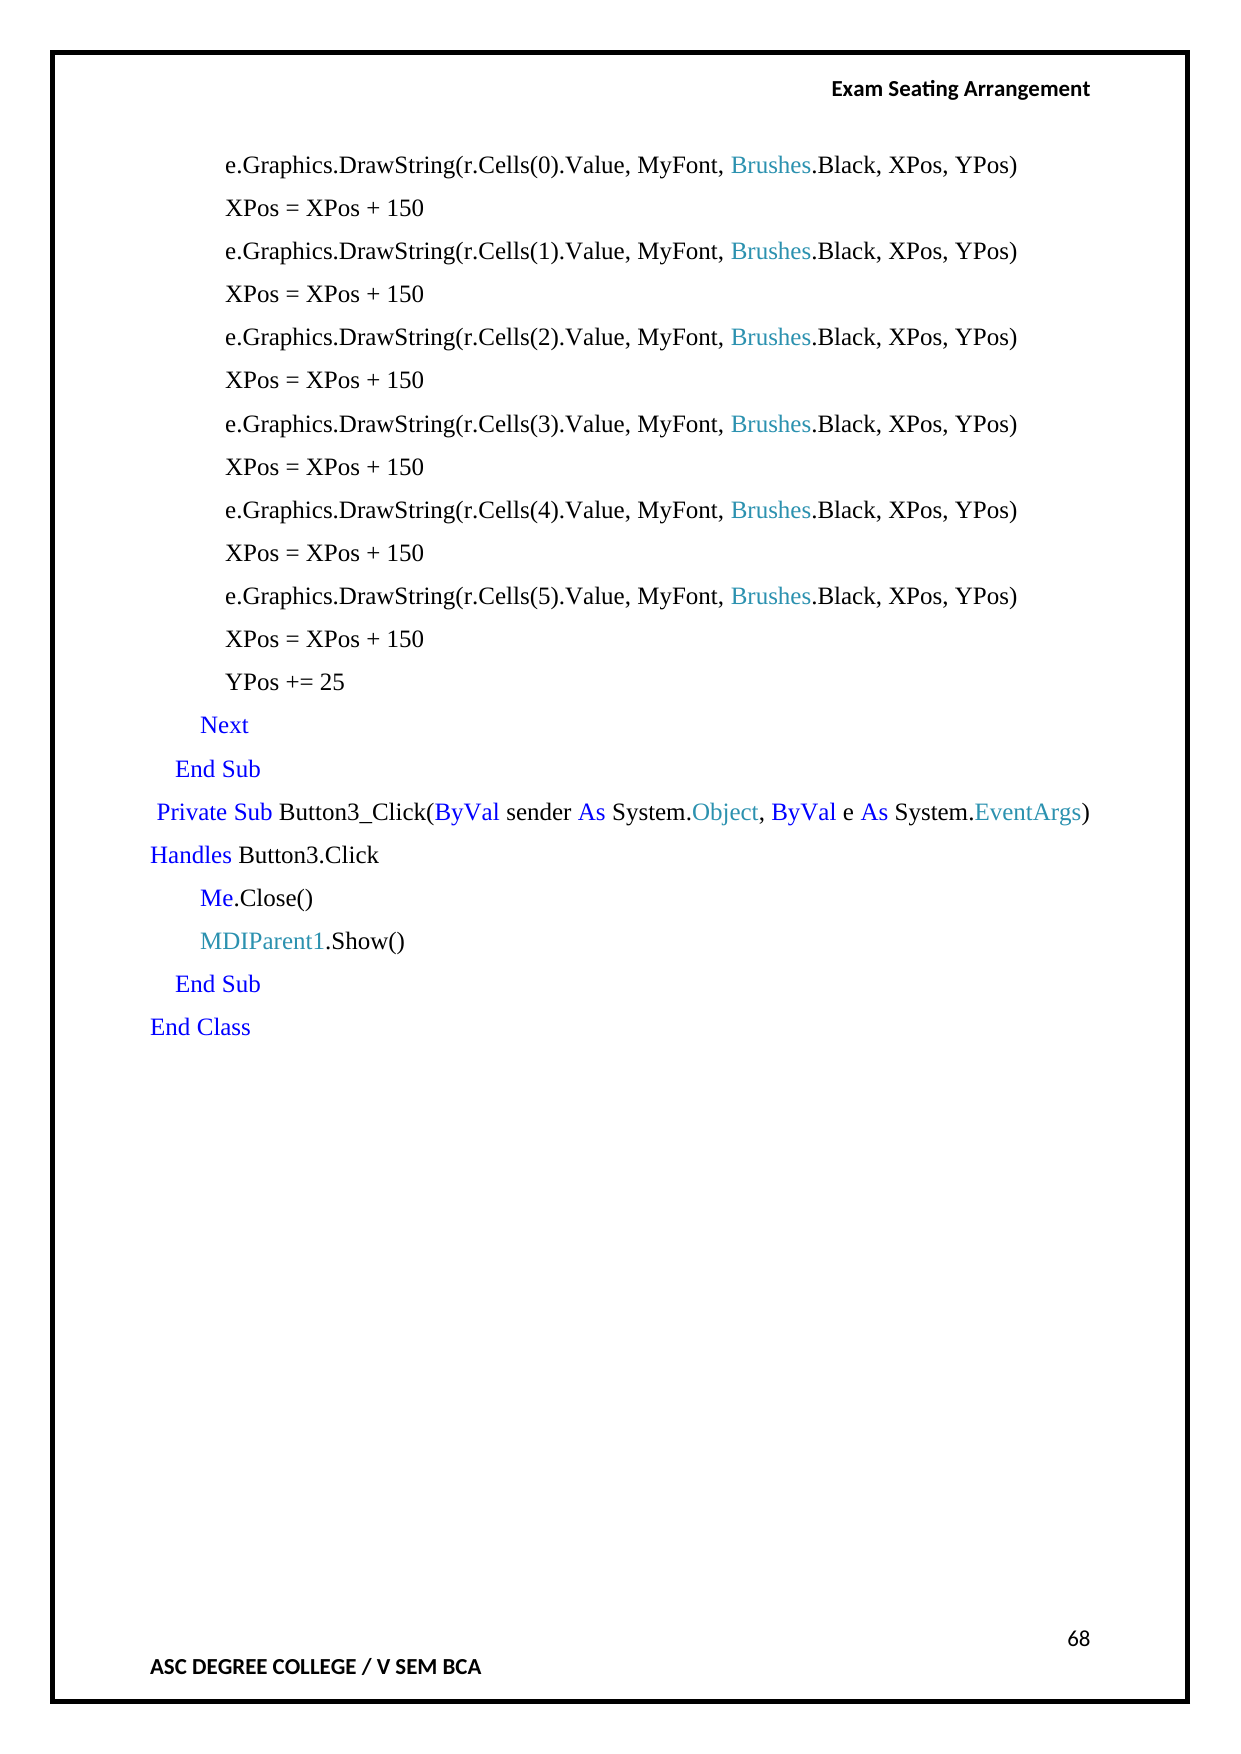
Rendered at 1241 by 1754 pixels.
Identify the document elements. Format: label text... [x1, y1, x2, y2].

text Me.Close() [150, 883, 1090, 912]
text e.Graphics.DrawString(r.Cells(0).Value, MyFont, Brushes.Black, XPos, YPos) [150, 150, 1090, 179]
text Private Sub Button3_Click(ByVal sender As System.Object, ByVal e As System.EventArgs) Handles Button3.Click [150, 797, 1090, 869]
text e.Graphics.DrawString(r.Cells(1).Value, MyFont, Brushes.Black, XPos, YPos) [150, 236, 1090, 265]
text XPos = XPos + 150 [150, 366, 1090, 394]
text End Sub [150, 969, 1090, 998]
text YPos += 25 [150, 667, 1090, 696]
text XPos = XPos + 150 [150, 452, 1090, 481]
text XPos = XPos + 150 [150, 193, 1090, 222]
text XPos = XPos + 150 [150, 538, 1090, 567]
text XPos = XPos + 150 [150, 624, 1090, 653]
text e.Graphics.DrawString(r.Cells(3).Value, MyFont, Brushes.Black, XPos, YPos) [150, 409, 1090, 437]
text End Sub [150, 754, 1090, 782]
text MDIParent1.Show() [150, 926, 1090, 955]
text e.Graphics.DrawString(r.Cells(2).Value, MyFont, Brushes.Black, XPos, YPos) [150, 322, 1090, 351]
text End Class [150, 1012, 1090, 1041]
text e.Graphics.DrawString(r.Cells(4).Value, MyFont, Brushes.Black, XPos, YPos) [150, 495, 1090, 524]
text XPos = XPos + 150 [150, 279, 1090, 308]
text e.Graphics.DrawString(r.Cells(5).Value, MyFont, Brushes.Black, XPos, YPos) [150, 581, 1090, 610]
text Next [150, 711, 1090, 739]
